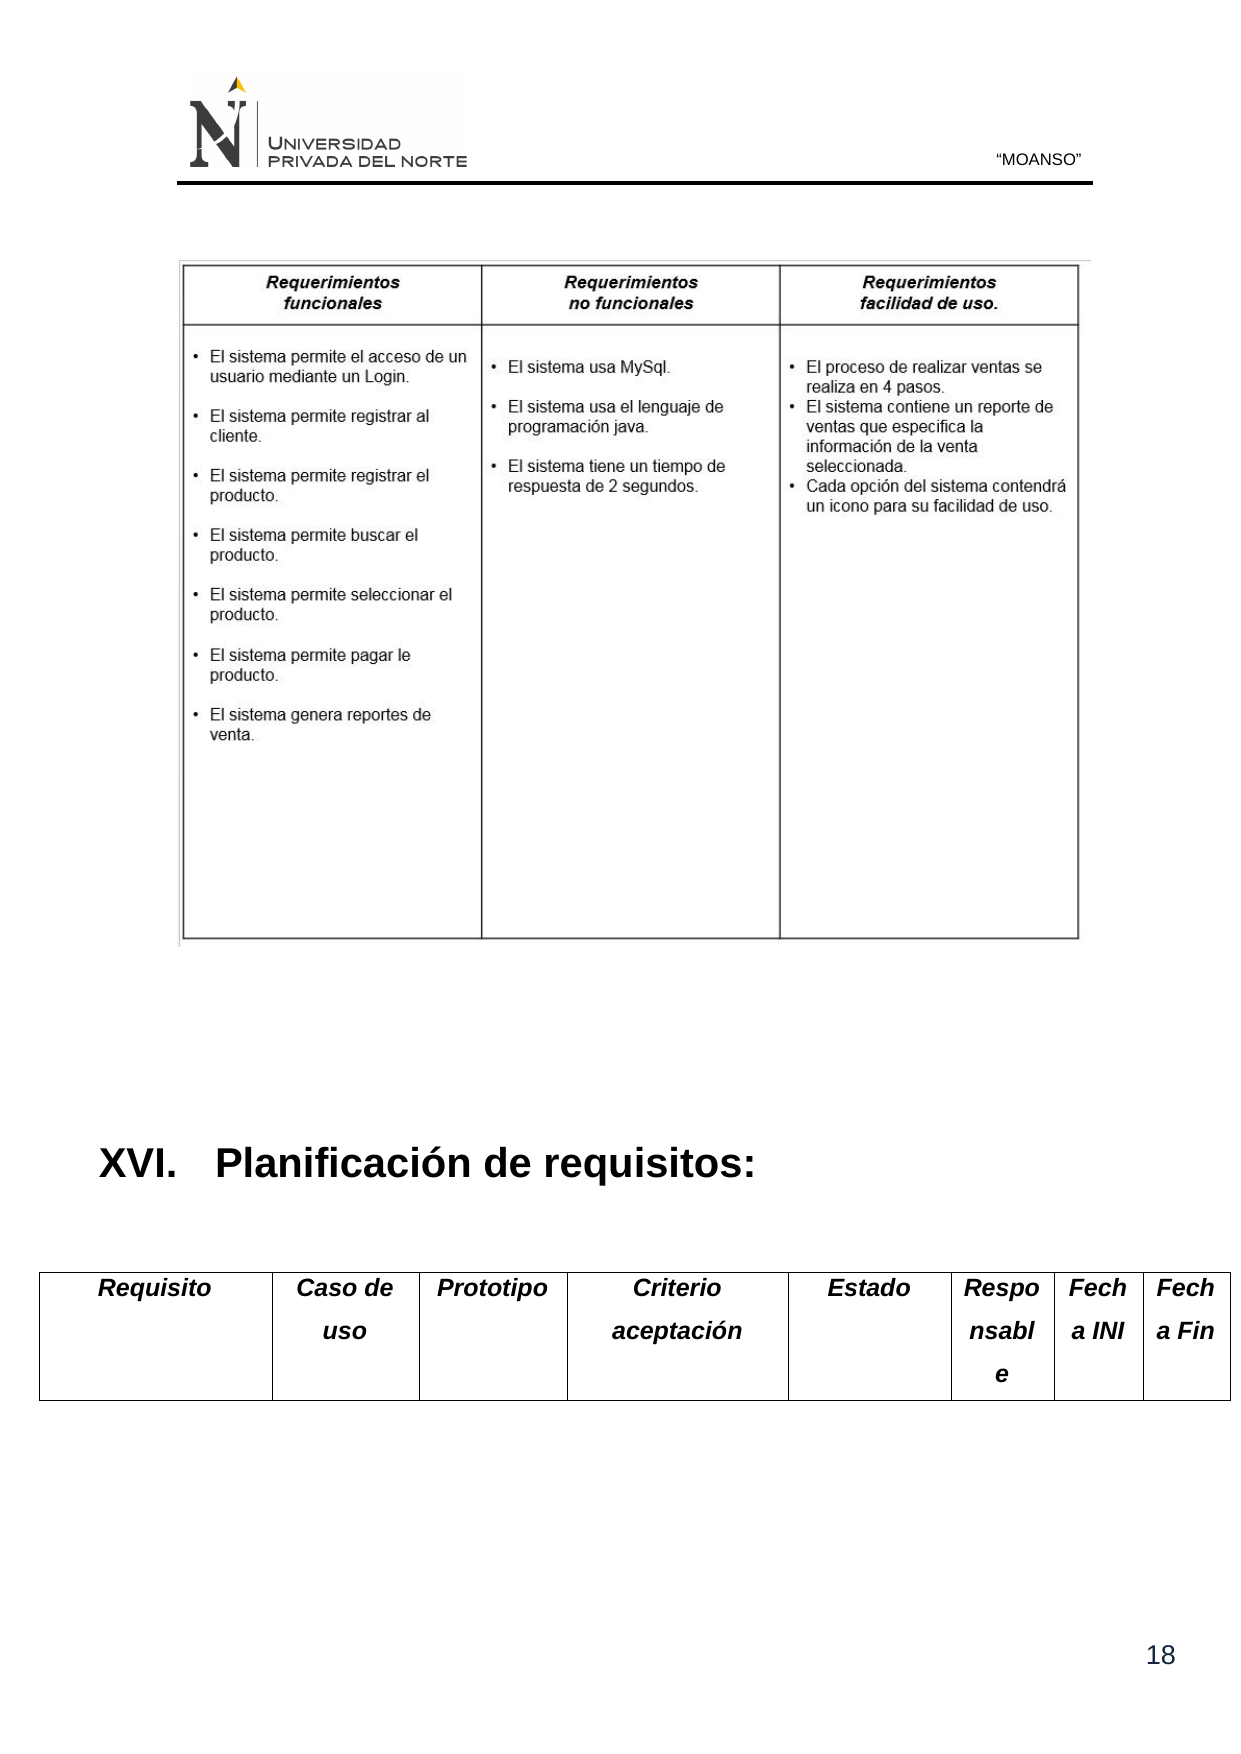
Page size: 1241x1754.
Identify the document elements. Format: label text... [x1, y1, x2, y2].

picture [188, 73, 469, 169]
table_header Requisito [40, 1273, 272, 1400]
table_header Fecha INI [1055, 1273, 1143, 1400]
table_header Responsable [952, 1273, 1054, 1400]
table_header Caso de uso [273, 1273, 419, 1400]
list Planificación de requisitos: [177, 1138, 1092, 1186]
table_header Fecha Fin [1144, 1273, 1230, 1400]
picture [177, 258, 1092, 947]
table_header Estado [789, 1273, 951, 1400]
table_header Criterio aceptación [568, 1273, 788, 1400]
table_header Prototipo [420, 1273, 567, 1400]
